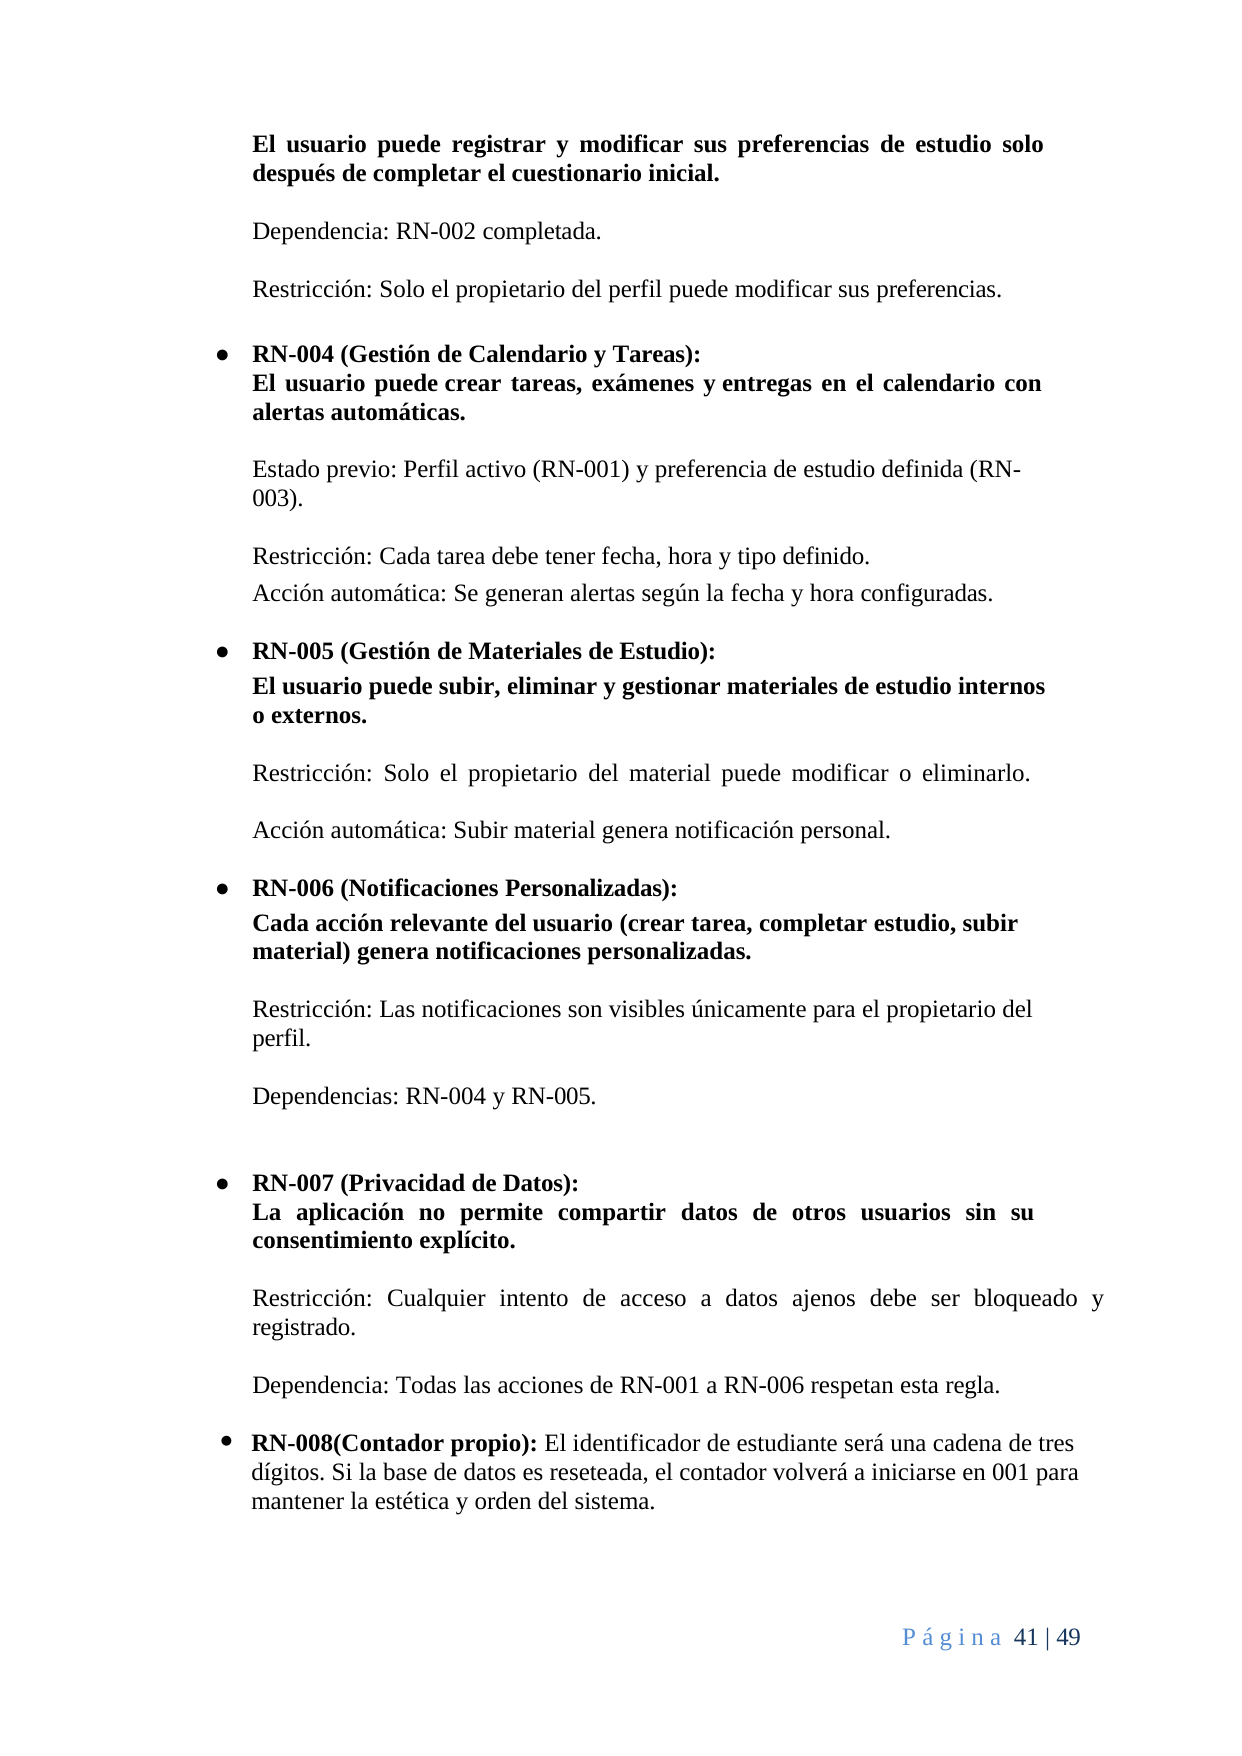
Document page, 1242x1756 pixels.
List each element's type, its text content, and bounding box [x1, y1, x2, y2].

text El usuario puede crear tareas, exámenes y entregas en el calendario con alertas automáticas. [252, 368, 1065, 426]
list RN-004 (Gestión de Calendario y Tareas): [214, 339, 1138, 368]
text Restricción: Cualquier intento de acceso a datos ajenos debe ser bloqueado y registrado. [252, 1283, 1138, 1341]
text La aplicación no permite compartir datos de otros usuarios sin su consentimiento explícito. [252, 1197, 1138, 1254]
list RN-008(Contador propio): El identificador de estudiante será una cadena de tres dígitos. Si la base de datos es reseteada, el contador volverá a iniciarse en 001 para mantener la estética y orden del sistema. [221, 1428, 1138, 1515]
text El usuario puede subir, eliminar y gestionar materiales de estudio internos o externos. [252, 671, 1055, 729]
list RN-005 (Gestión de Materiales de Estudio): [214, 636, 1138, 665]
text El usuario puede registrar y modificar sus preferencias de estudio solo después de completar el cuestionario inicial. [252, 129, 1065, 187]
text Estado previo: Perfil activo (RN-001) y preferencia de estudio definida (RN- 003). [252, 454, 1065, 512]
text Cada acción relevante del usuario (crear tarea, completar estudio, subir material) genera notificaciones personalizadas. [252, 908, 1109, 965]
list RN-006 (Notificaciones Personalizadas): [214, 873, 1138, 902]
text Restricción: Solo el propietario del material puede modificar o eliminarlo. Acción automática: Subir material genera notificación personal. [252, 758, 1065, 844]
text Acción automática: Se generan alertas según la fecha y hora configuradas. [252, 578, 1138, 607]
text Restricción: Cada tarea debe tener fecha, hora y tipo definido. [252, 541, 1138, 570]
text Restricción: Las notificaciones son visibles únicamente para el propietario del perfil. [252, 994, 1065, 1052]
text Dependencia: Todas las acciones de RN-001 a RN-006 respetan esta regla. [252, 1370, 1138, 1399]
text Restricción: Solo el propietario del perfil puede modificar sus preferencias. [252, 274, 1138, 302]
text Dependencia: RN-002 completada. [252, 216, 1138, 245]
list RN-007 (Privacidad de Datos): [214, 1168, 1138, 1197]
text Dependencias: RN-004 y RN-005. [252, 1081, 1138, 1110]
